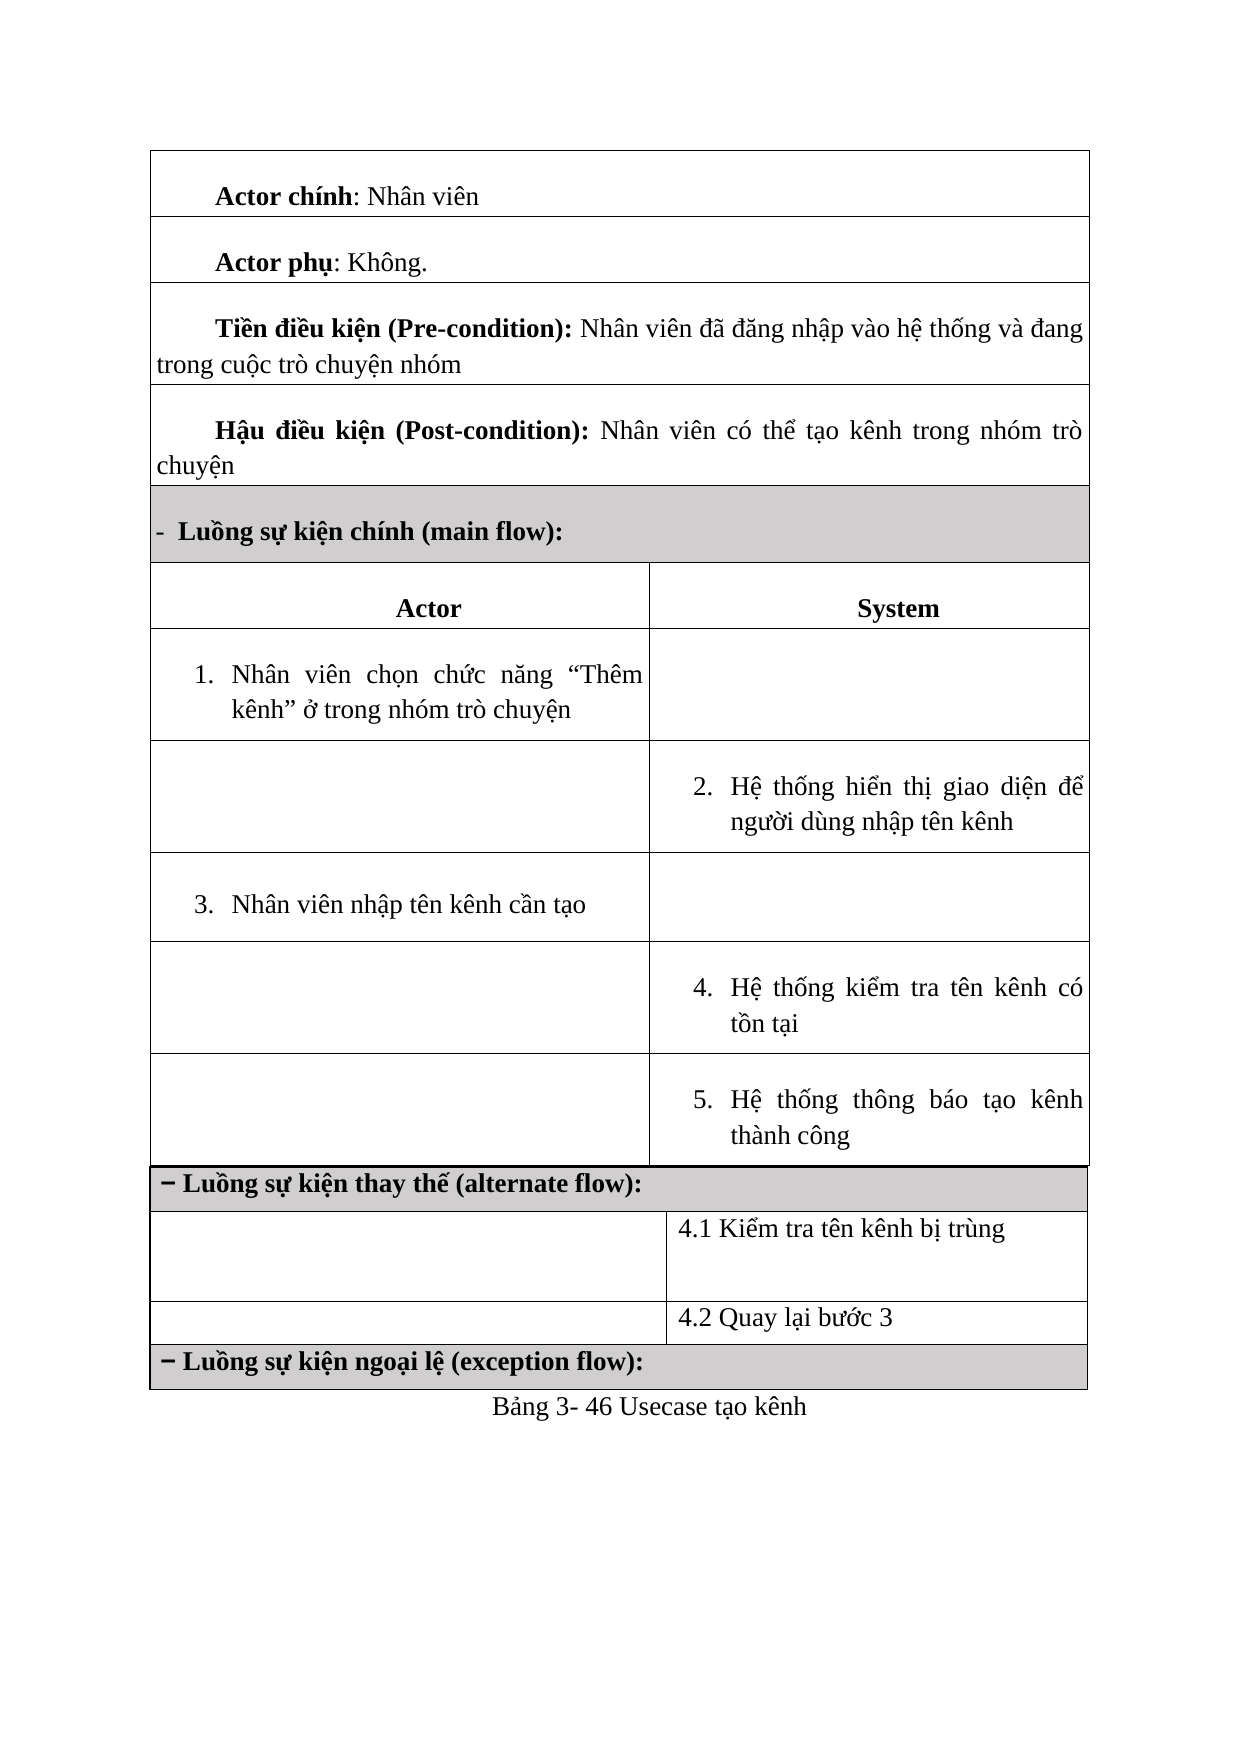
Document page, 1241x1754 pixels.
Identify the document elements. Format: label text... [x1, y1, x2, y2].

table_cell [151, 1302, 666, 1344]
table_cell System [650, 563, 1089, 627]
table_cell Tiền điều kiện (Pre-condition): Nhân viên đã đăng nhập vào hệ thống và đang trong cuộc trò chuyện nhóm [151, 283, 1089, 383]
table_cell Nhân viên chọn chức năng “Thêm kênh” ở trong nhóm trò chuyện [151, 629, 649, 739]
table_header Luồng sự kiện thay thế (alternate flow): [151, 1168, 1087, 1211]
table_cell Actor phụ: Không. [151, 217, 1089, 282]
table_cell [151, 1054, 649, 1165]
table_cell Hậu điều kiện (Post-condition): Nhân viên có thể tạo kênh trong nhóm trò chuyện [151, 385, 1089, 485]
table_cell Actor [151, 563, 649, 627]
table_cell [151, 741, 649, 852]
table_cell [151, 1212, 666, 1301]
table_cell 4.1 Kiểm tra tên kênh bị trùng [667, 1212, 1087, 1301]
table_cell [151, 942, 649, 1053]
table_cell [650, 853, 1089, 941]
table_cell Hệ thống kiểm tra tên kênh có tồn tại [650, 942, 1089, 1053]
table_cell Hệ thống hiển thị giao diện để người dùng nhập tên kênh [650, 741, 1089, 852]
table_cell Hệ thống thông báo tạo kênh thành công [650, 1054, 1089, 1165]
table_cell Luồng sự kiện ngoại lệ (exception flow): [151, 1345, 1087, 1389]
table_cell [650, 629, 1089, 739]
table_cell Nhân viên nhập tên kênh cần tạo [151, 853, 649, 941]
table_cell Actor chính: Nhân viên [151, 151, 1089, 216]
table_cell Luồng sự kiện chính (main flow): [151, 486, 1089, 562]
table_cell 4.2 Quay lại bước 3 [667, 1302, 1087, 1344]
